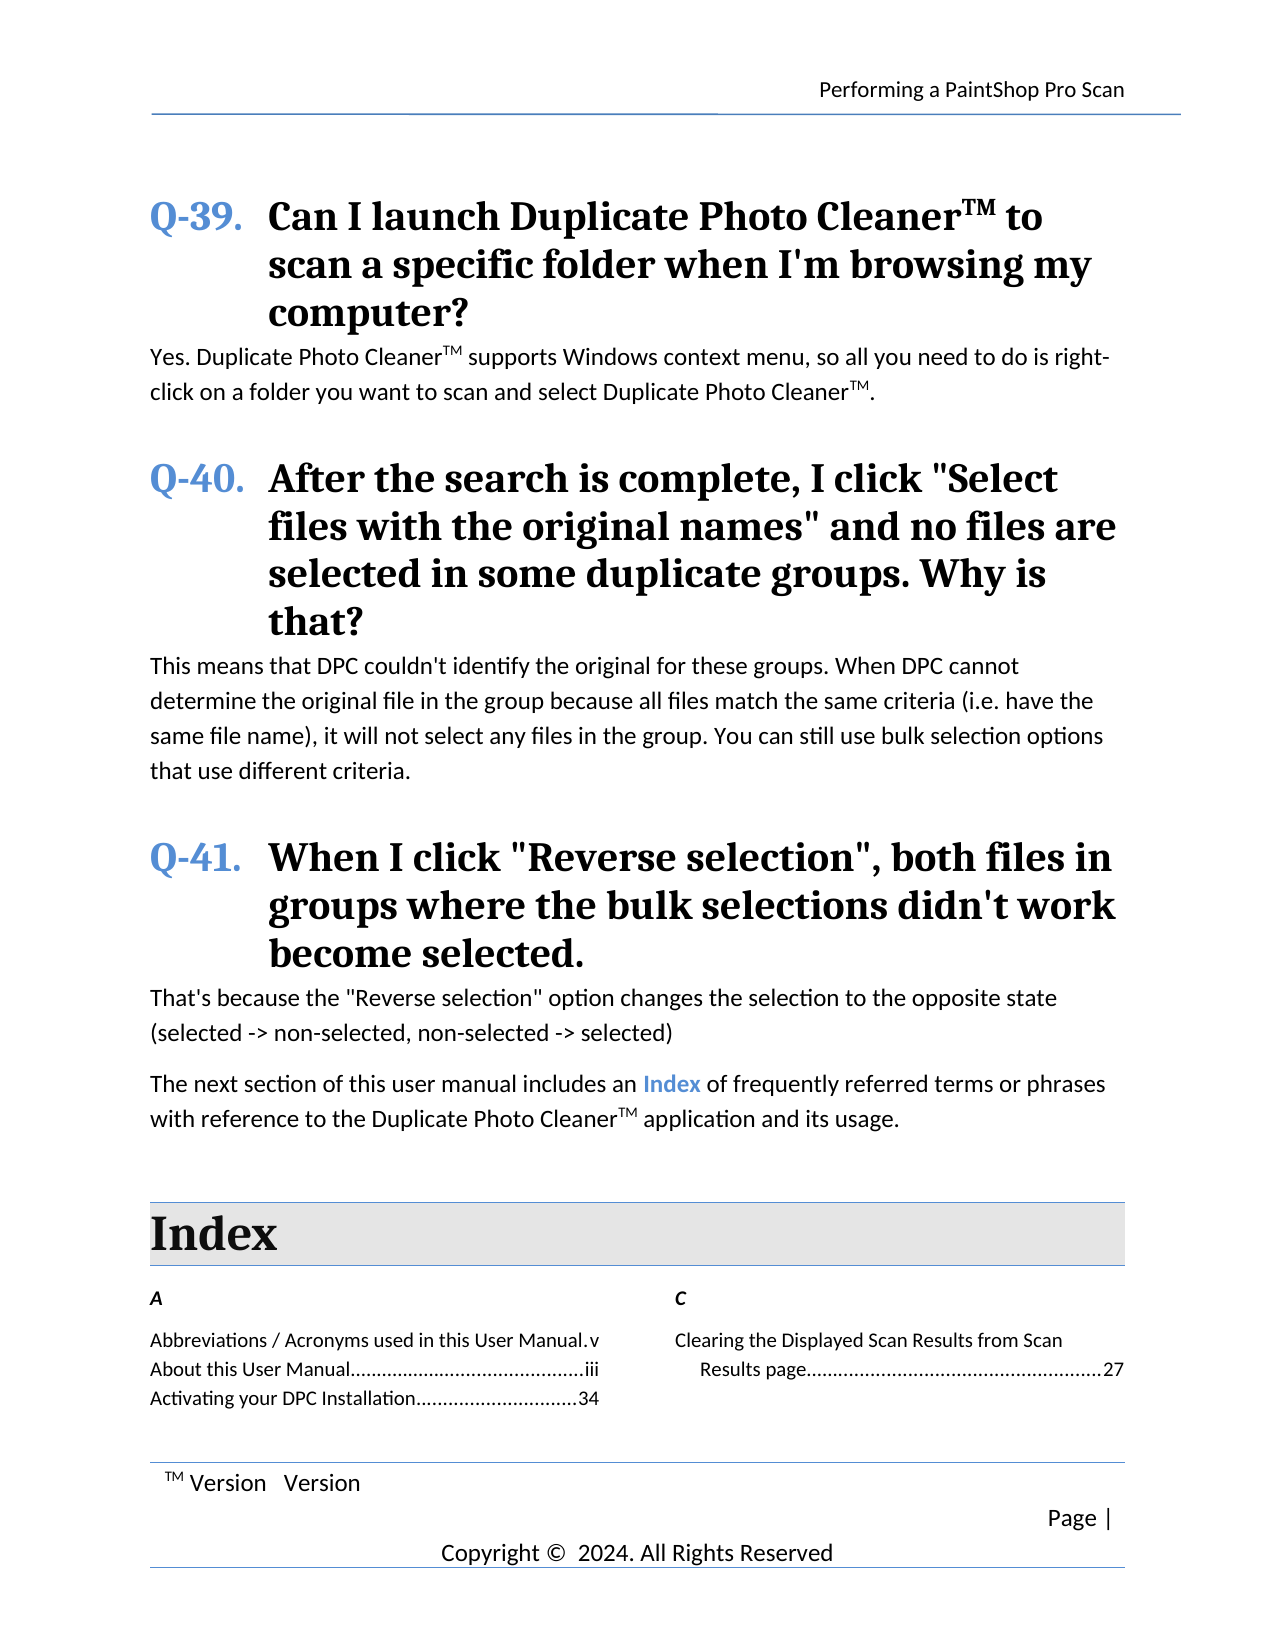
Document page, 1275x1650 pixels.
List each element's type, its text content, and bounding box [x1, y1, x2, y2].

text When I click "Reverse selection", both files in groups where the bulk selections didn't work become selected. [150, 834, 1125, 977]
text Yes. Duplicate Photo CleanerTM supports Windows context menu, so all you need to do is right-click on a folder you want to scan and select Duplicate Photo CleanerTM. [150, 341, 1125, 407]
text This means that DPC couldn't identify the original for these groups. When DPC cannot determine the original file in the group because all files match the same criteria (i.e. have the same file name), it will not select any files in the group. You can still use bulk selection options that use different criteria. [150, 650, 1125, 786]
text Index [150, 1203, 1125, 1265]
subtitle C [675, 1285, 1125, 1311]
text That's because the "Reverse selection" option changes the selection to the opposite state (selected -> non-selected, non-selected -> selected) [150, 982, 1125, 1047]
text The next section of this user manual includes an Index of frequently referred terms or phrases with reference to the Duplicate Photo CleanerTM application and its usage. [150, 1069, 1125, 1134]
text Clearing the Displayed Scan Results from Scan Results page 27 [675, 1327, 1125, 1382]
text About this User Manual iii [150, 1356, 600, 1382]
text Activating your DPC Installation 34 [150, 1385, 600, 1411]
text Can I launch Duplicate Photo CleanerTM to scan a specific folder when I'm browsing my computer? [150, 193, 1125, 337]
text After the search is complete, I click "Select files with the original names" and no files are selected in some duplicate groups. Why is that? [150, 454, 1125, 646]
subtitle A [150, 1285, 600, 1311]
text Abbreviations / Acronyms used in this User Manual v [150, 1327, 600, 1352]
